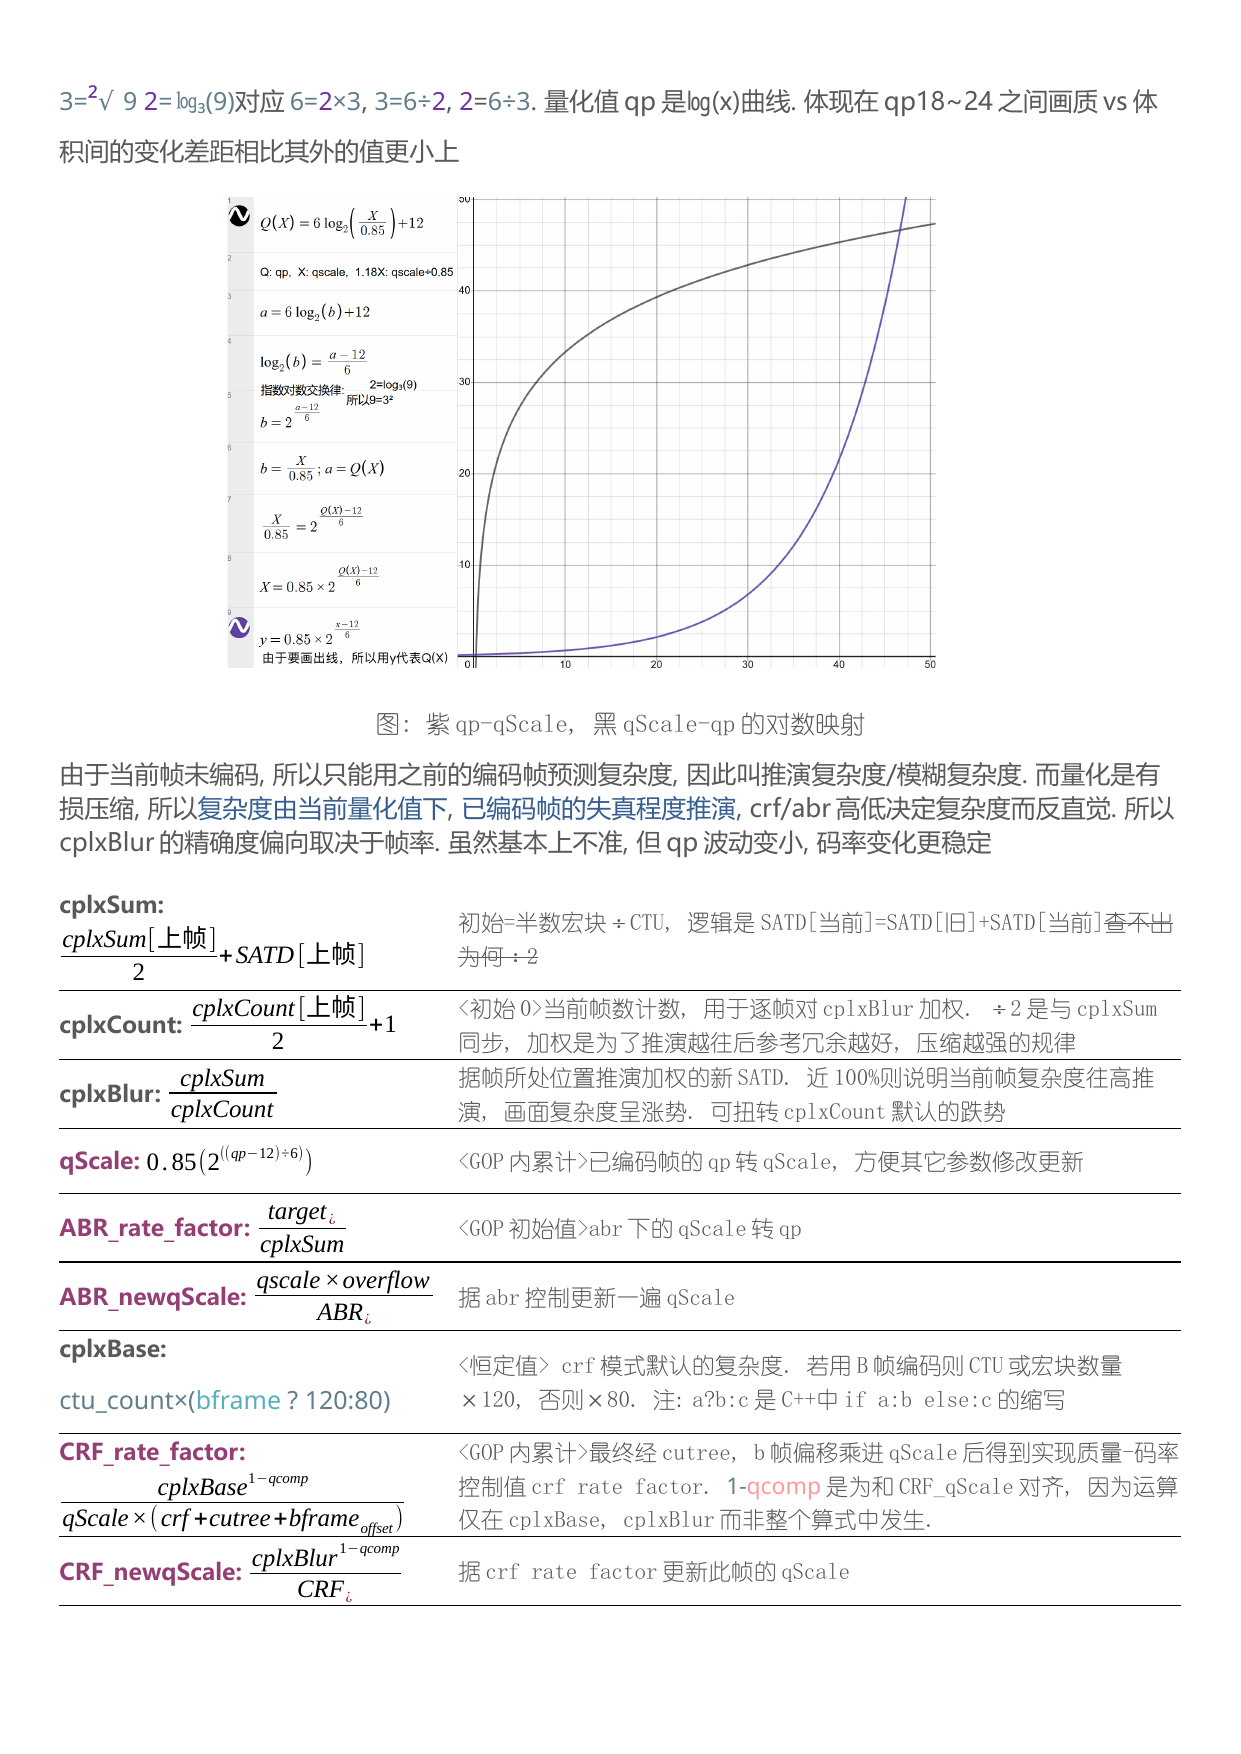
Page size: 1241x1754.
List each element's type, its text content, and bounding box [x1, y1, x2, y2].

text 由于当前帧未编码, 所以只能用之前的编码帧预测复杂度, 因此叫推演复杂度/模糊复杂度. 而量化是有损压缩, 所以复杂度由当前量化值下, 已编码帧的失真程度推演, crf/abr高低决定复杂度而反直觉. 所以cplxBlur的精确度偏向取决于帧率. 虽然基本上不准, 但qp波动变小, 码率变化更稳定 [59, 757, 1181, 858]
table_cell cplxBase: ctu_count×(bframe ? 120:80) [59, 1331, 458, 1433]
table_cell <GOP内累计>已编码帧的qp转qScale, 方便其它参数修改更新 [458, 1129, 1181, 1192]
table_cell 据abr控制更新一遍qScale [458, 1263, 1181, 1330]
table_cell ABR_newqScale: [59, 1263, 458, 1330]
picture [227, 197, 936, 668]
table_cell 据帧所处位置推演加权的新SATD. 近100%则说明当前帧复杂度往高推演, 画面复杂度呈涨势. 可扭转cplxCount默认的跌势 [458, 1060, 1181, 1127]
table_cell cplxBlur: [59, 1060, 458, 1127]
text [59, 65, 1181, 167]
table_header 初始=半数宏块÷CTU, 逻辑是SATD[当前]=SATD[旧]+SATD[当前]查不出为何÷2 [458, 888, 1181, 989]
table_cell 据crf rate factor更新此帧的qScale [458, 1537, 1181, 1605]
table_cell <GOP内累计>最终经cutree, b帧偏移乘进qScale后得到实现质量-码率控制值crf rate factor. 1-qcomp是为和CRF_qScale对齐, 因为运算仅在cplxBase, cplxBlur而非整个算式中发生. [458, 1434, 1181, 1536]
table_cell CRF_newqScale: [59, 1537, 458, 1605]
table_cell ABR_rate_factor: [59, 1194, 458, 1261]
table_header cplxSum: [59, 888, 458, 989]
table_cell cplxCount: [59, 991, 458, 1058]
table_cell <初始0>当前帧数计数, 用于逐帧对cplxBlur加权. ÷2是与cplxSum同步, 加权是为了推演越往后参考冗余越好, 压缩越强的规律 [458, 991, 1181, 1058]
table_cell <GOP初始值>abr下的qScale转qp [458, 1194, 1181, 1261]
table_cell qScale: [59, 1129, 458, 1192]
table_cell CRF_rate_factor: [59, 1434, 458, 1536]
table_cell <恒定值> crf模式默认的复杂度. 若用B帧编码则CTU或宏块数量×120, 否则×80. 注: a?b:c是C++中if a:b else:c的缩写 [458, 1331, 1181, 1433]
